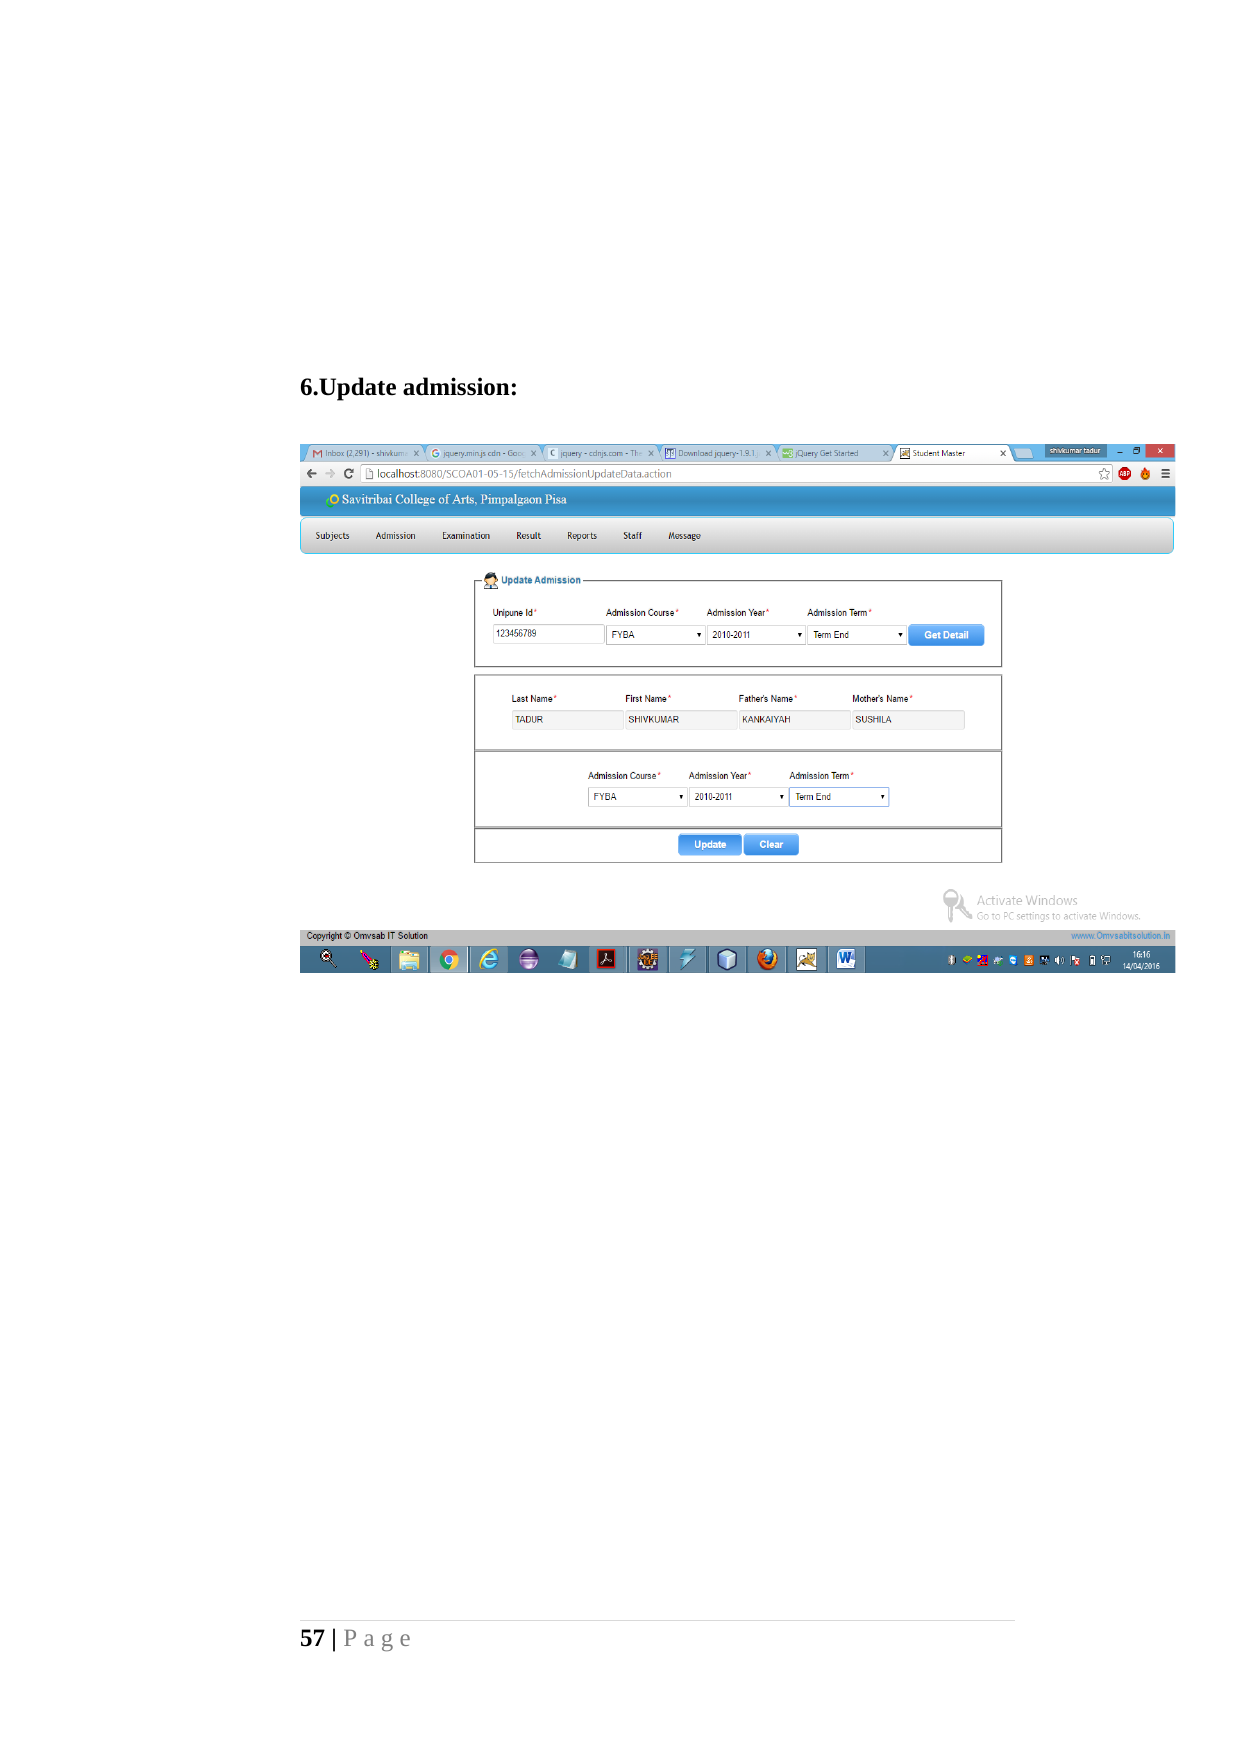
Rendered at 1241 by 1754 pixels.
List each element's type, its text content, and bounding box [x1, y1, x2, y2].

picture [300, 444, 1176, 973]
text 6.Update admission: [300, 372, 1015, 401]
